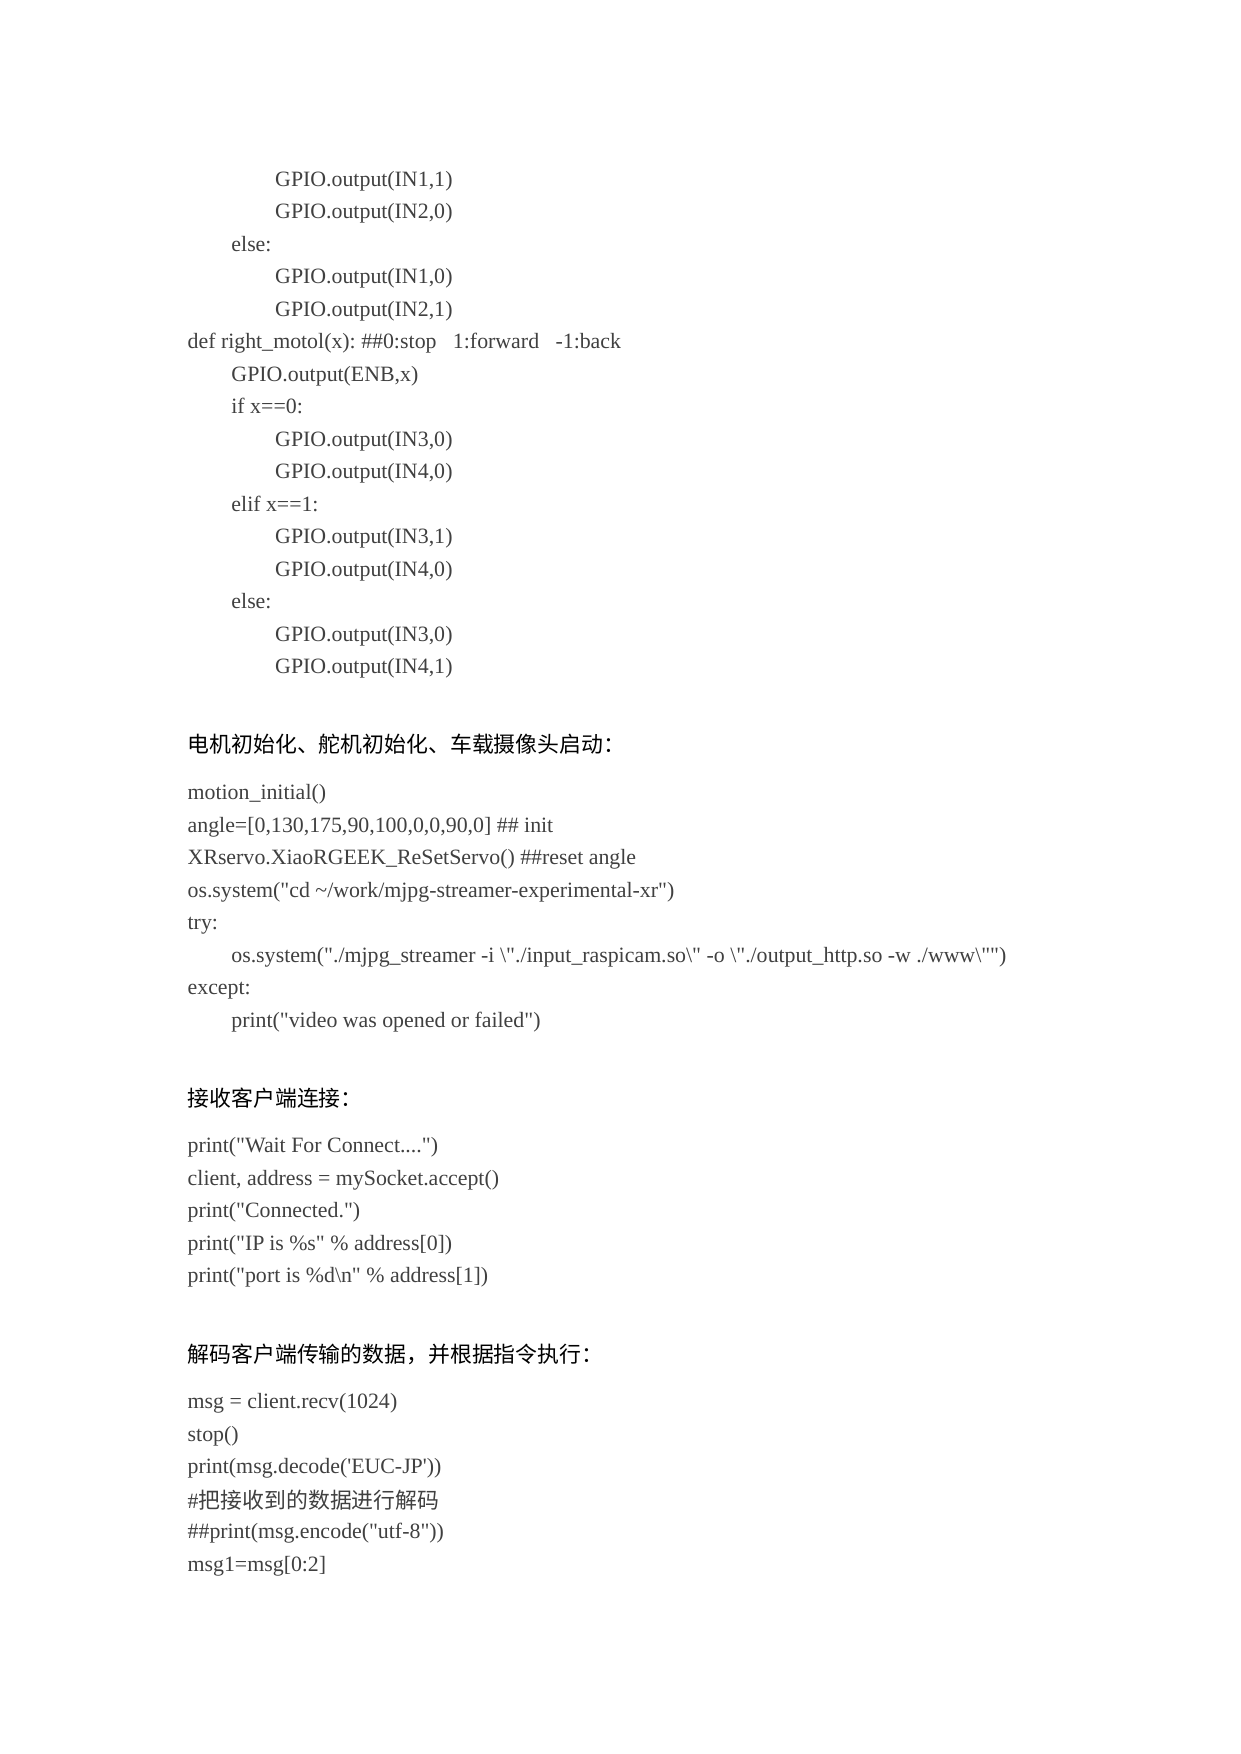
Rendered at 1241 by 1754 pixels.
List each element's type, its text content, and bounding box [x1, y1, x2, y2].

text GPIO.output(IN4,0) [187, 454, 1053, 487]
text msg1=msg[0:2] [187, 1547, 1053, 1580]
text GPIO.output(ENB,x) [187, 357, 1053, 389]
text print("Wait For Connect....") [187, 1129, 1053, 1161]
text GPIO.output(IN1,0) [187, 259, 1053, 292]
text GPIO.output(IN4,0) [187, 552, 1053, 584]
text XRservo.XiaoRGEEK_ReSetServo() ##reset angle [187, 840, 1053, 873]
text print("Connected.") [187, 1194, 1053, 1226]
text else: [187, 584, 1053, 617]
text ##print(msg.encode("utf-8")) [187, 1515, 1053, 1547]
text motion_initial() [187, 775, 1053, 808]
text elif x==1: [187, 487, 1053, 519]
text GPIO.output(IN3,0) [187, 617, 1053, 649]
text print("IP is %s" % address[0]) [187, 1226, 1053, 1259]
text 解码客户端传输的数据，并根据指令执行： [187, 1336, 1053, 1369]
text #把接收到的数据进行解码 [187, 1482, 1053, 1515]
text else: [187, 227, 1053, 259]
text os.system("./mjpg_streamer -i \"./input_raspicam.so\" -o \"./output_http.so -w ./www\"") [187, 938, 1053, 970]
text msg = client.recv(1024) [187, 1385, 1053, 1417]
text GPIO.output(IN3,0) [187, 422, 1053, 454]
text 接收客户端连接： [187, 1081, 1053, 1113]
text stop() [187, 1417, 1053, 1450]
text if x==0: [187, 389, 1053, 422]
text GPIO.output(IN2,1) [187, 292, 1053, 324]
text GPIO.output(IN2,0) [187, 194, 1053, 227]
text GPIO.output(IN3,1) [187, 519, 1053, 552]
text client, address = mySocket.accept() [187, 1161, 1053, 1194]
text GPIO.output(IN4,1) [187, 649, 1053, 682]
text os.system("cd ~/work/mjpg-streamer-experimental-xr") [187, 873, 1053, 905]
text print("port is %d\n" % address[1]) [187, 1259, 1053, 1291]
text angle=[0,130,175,90,100,0,0,90,0] ## init [187, 808, 1053, 840]
text print("video was opened or failed") [187, 1003, 1053, 1035]
text print(msg.decode('EUC-JP')) [187, 1450, 1053, 1482]
text 电机初始化、舵机初始化、车载摄像头启动： [187, 727, 1053, 759]
text except: [187, 970, 1053, 1003]
text def right_motol(x): ##0:stop 1:forward -1:back [187, 324, 1053, 357]
text GPIO.output(IN1,1) [187, 162, 1053, 194]
text try: [187, 905, 1053, 938]
